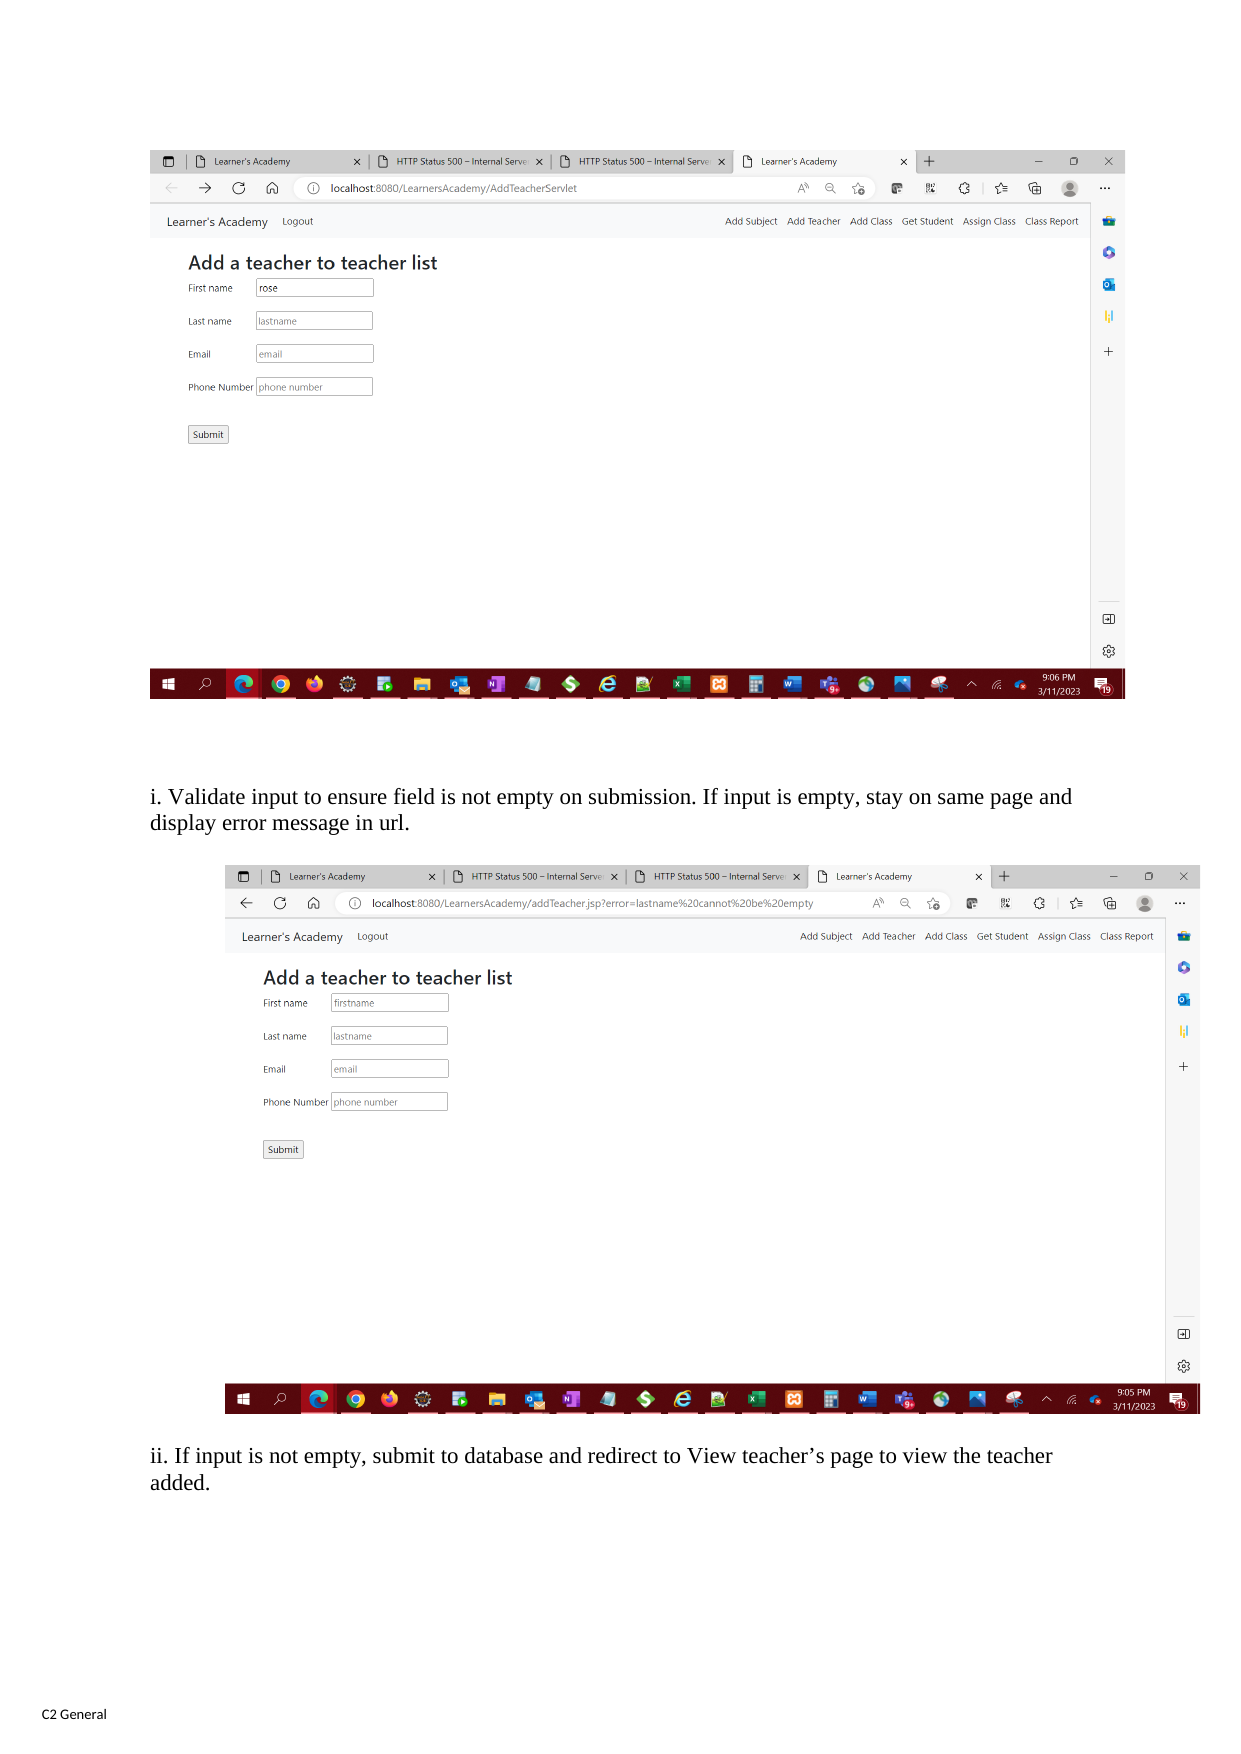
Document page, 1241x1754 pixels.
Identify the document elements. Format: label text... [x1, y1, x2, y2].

text i. Validate input to ensure field is not empty on submission. If input is empty, stay on same page and display error message in url. [150, 783, 1090, 836]
text ii. If input is not empty, submit to database and redirect to View teacher’s page to view the teacher added. [150, 1443, 1090, 1495]
picture [225, 865, 1200, 1414]
picture [150, 150, 1125, 699]
